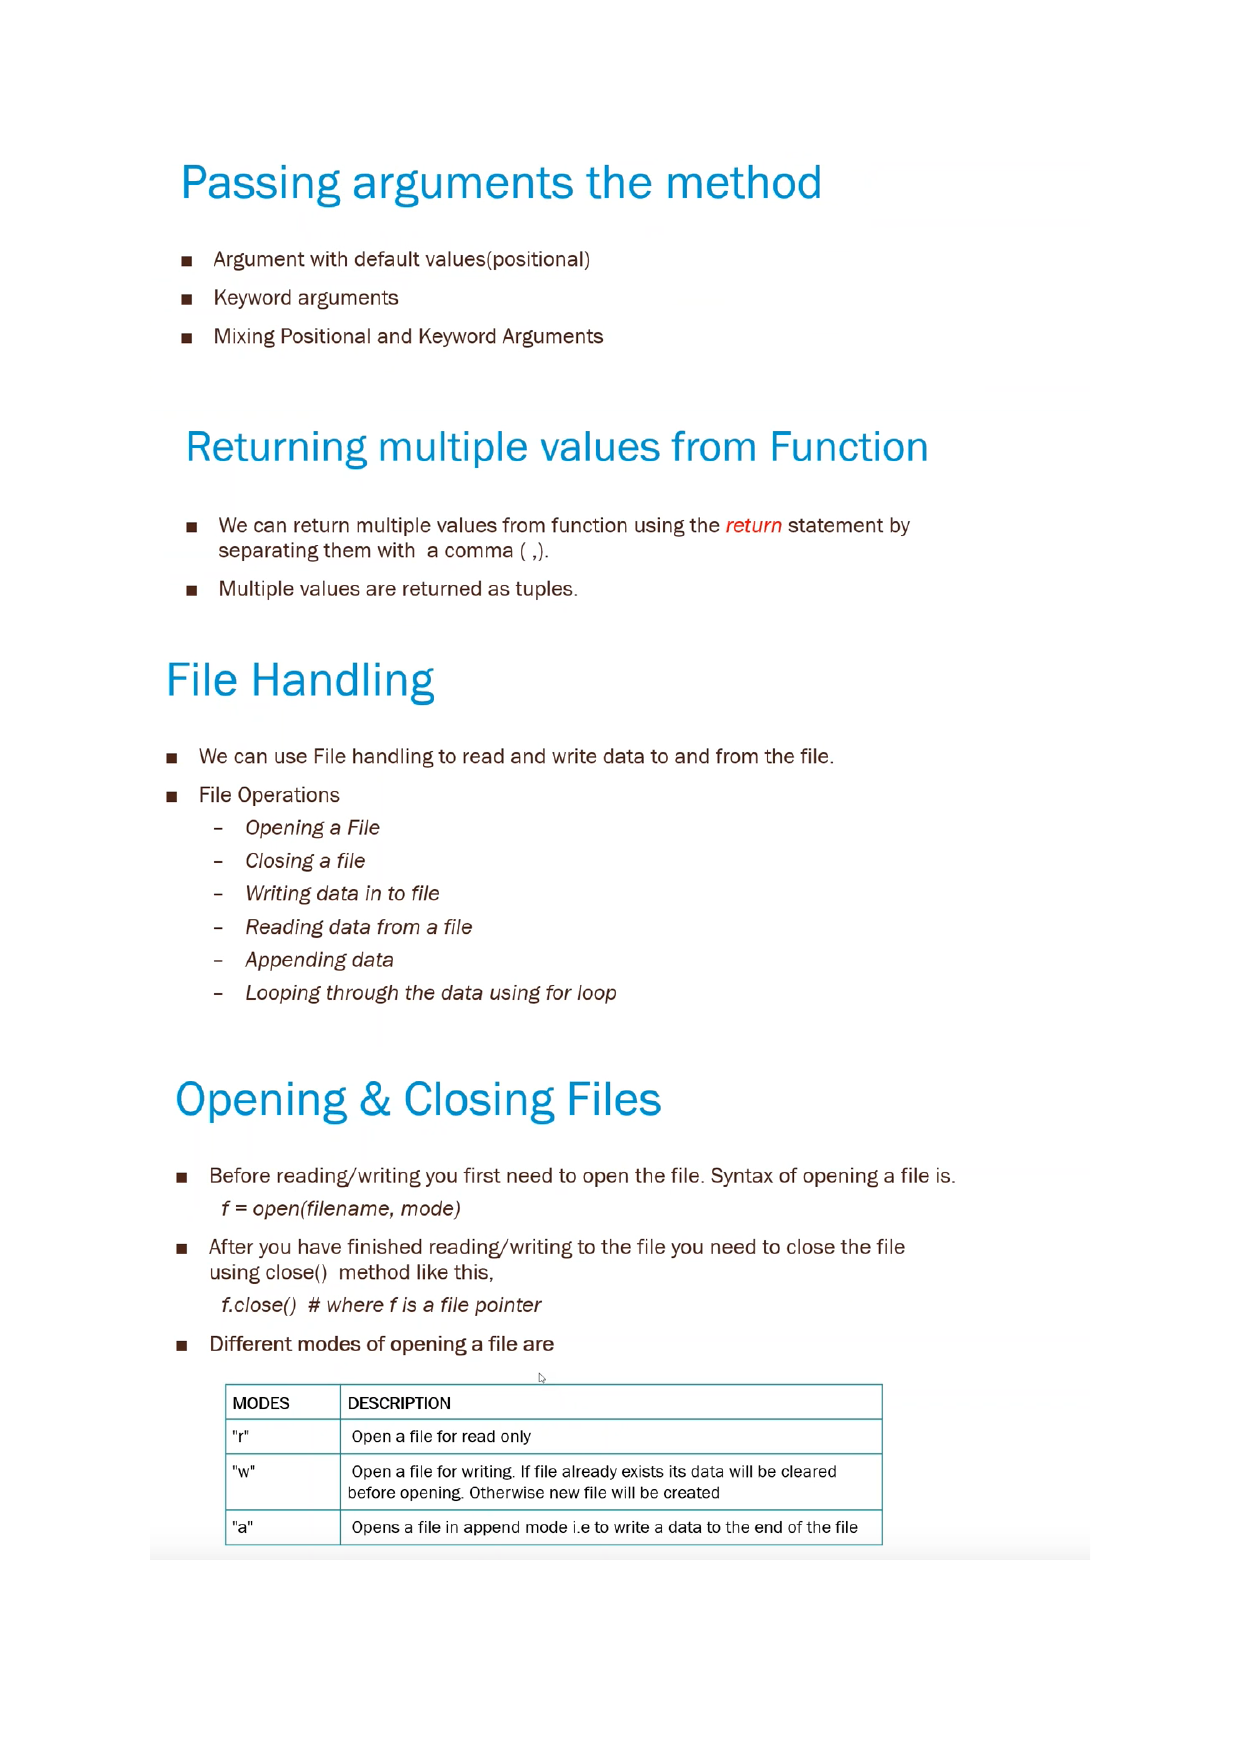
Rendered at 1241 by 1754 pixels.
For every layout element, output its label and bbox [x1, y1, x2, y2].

picture [150, 150, 1091, 392]
picture [150, 644, 1091, 1047]
picture [150, 1065, 1091, 1560]
picture [150, 410, 1091, 626]
